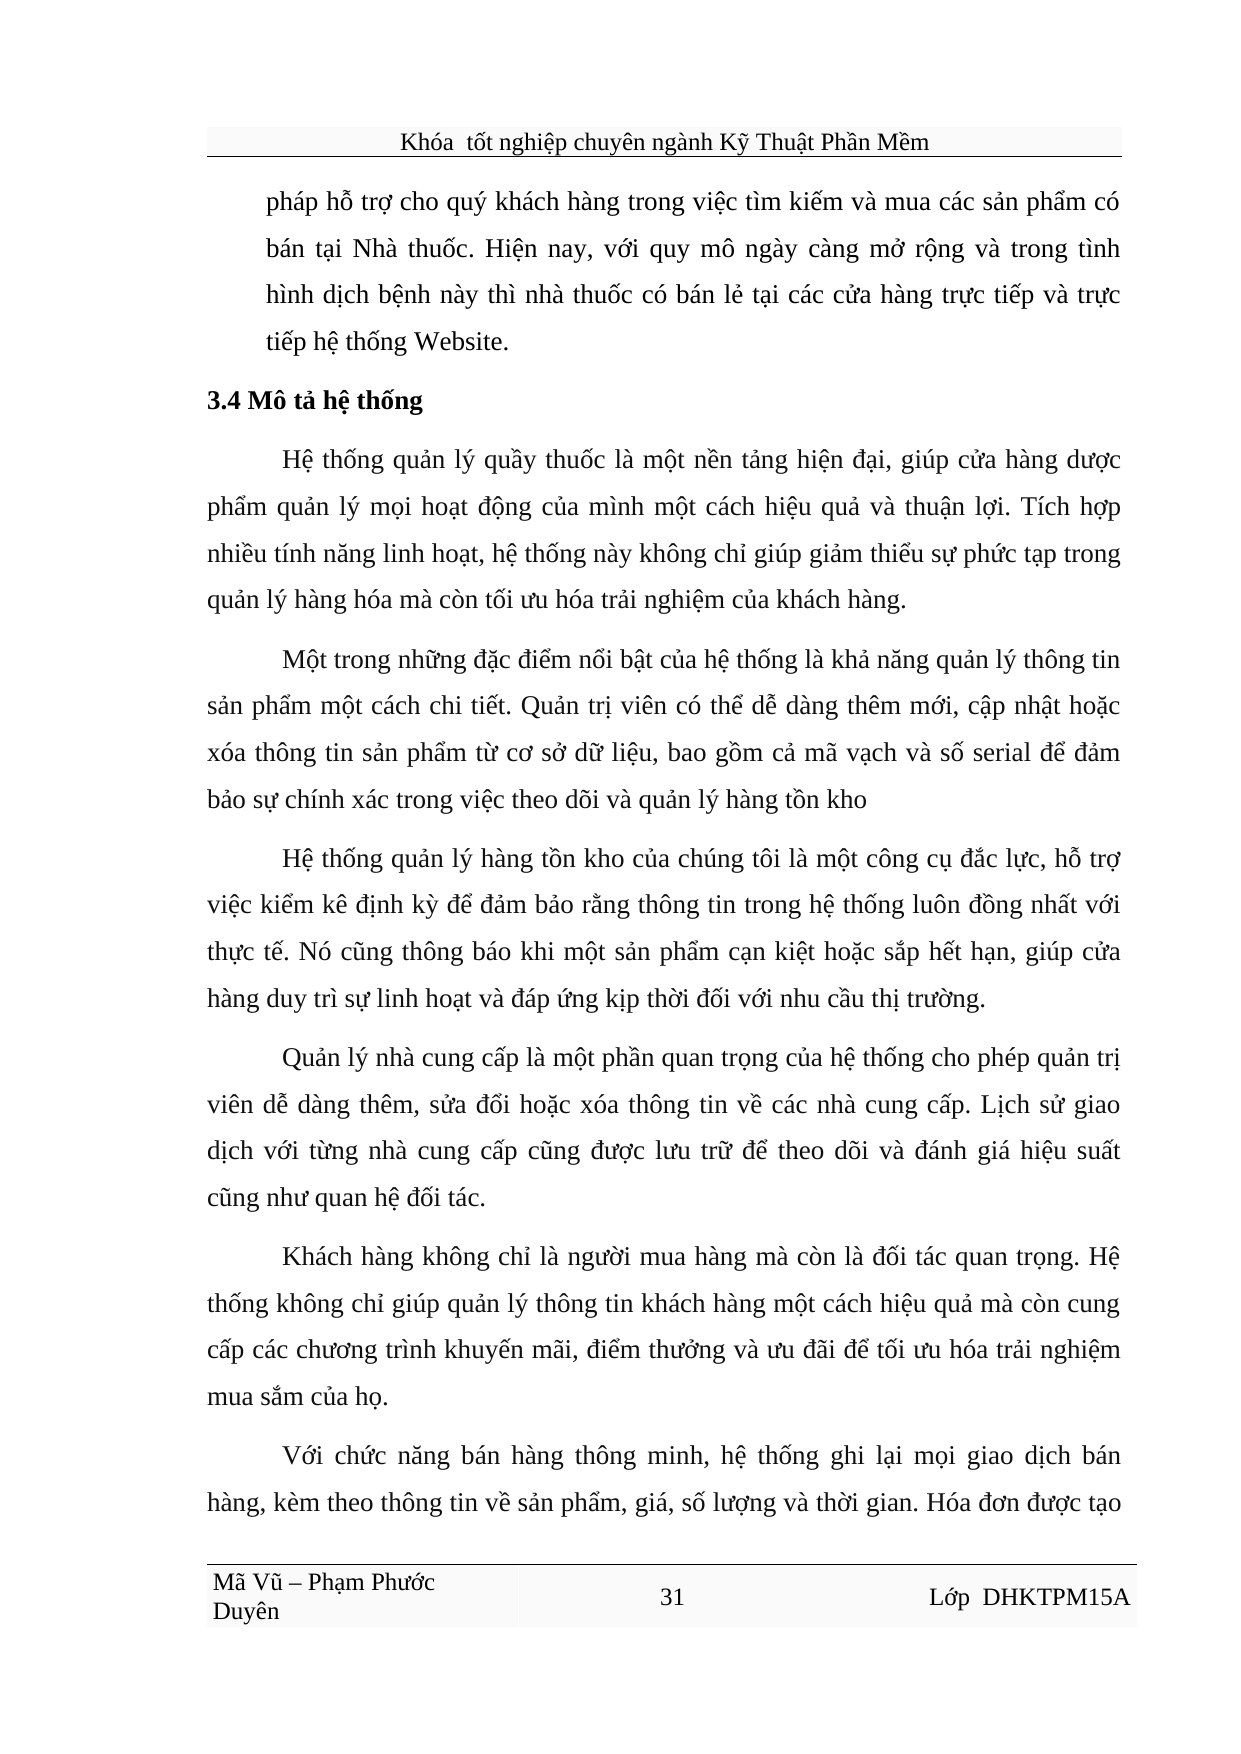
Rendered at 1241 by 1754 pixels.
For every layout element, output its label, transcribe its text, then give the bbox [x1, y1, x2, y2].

text Khách hàng không chỉ là người mua hàng mà còn là đối tác quan trọng. Hệ thống không chỉ giúp quản lý thông tin khách hàng một cách hiệu quả mà còn cung cấp các chương trình khuyến mãi, điểm thưởng và ưu đãi để tối ưu hóa trải nghiệm mua sắm của họ. [207, 1240, 1122, 1411]
text Quản lý nhà cung cấp là một phần quan trọng của hệ thống cho phép quản trị viên dễ dàng thêm, sửa đổi hoặc xóa thông tin về các nhà cung cấp. Lịch sử giao dịch với từng nhà cung cấp cũng được lưu trữ để theo dõi và đánh giá hiệu suất cũng như quan hệ đối tác. [207, 1041, 1122, 1212]
text Hệ thống quản lý hàng tồn kho của chúng tôi là một công cụ đắc lực, hỗ trợ việc kiểm kê định kỳ để đảm bảo rằng thông tin trong hệ thống luôn đồng nhất với thực tế. Nó cũng thông báo khi một sản phẩm cạn kiệt hoặc sắp hết hạn, giúp cửa hàng duy trì sự linh hoạt và đáp ứng kịp thời đối với nhu cầu thị trường. [207, 842, 1122, 1013]
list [266, 185, 1122, 356]
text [207, 1439, 1122, 1517]
text Hệ thống quản lý quầy thuốc là một nền tảng hiện đại, giúp cửa hàng dược phẩm quản lý mọi hoạt động của mình một cách hiệu quả và thuận lợi. Tích hợp nhiều tính năng linh hoạt, hệ thống này không chỉ giúp giảm thiểu sự phức tạp trong quản lý hàng hóa mà còn tối ưu hóa trải nghiệm của khách hàng. [207, 444, 1122, 615]
text Một trong những đặc điểm nổi bật của hệ thống là khả năng quản lý thông tin sản phẩm một cách chi tiết. Quản trị viên có thể dễ dàng thêm mới, cập nhật hoặc xóa thông tin sản phẩm từ cơ sở dữ liệu, bao gồm cả mã vạch và số serial để đảm bảo sự chính xác trong việc theo dõi và quản lý hàng tồn kho [207, 643, 1122, 814]
subtitle Mô tả hệ thống [207, 384, 1122, 416]
